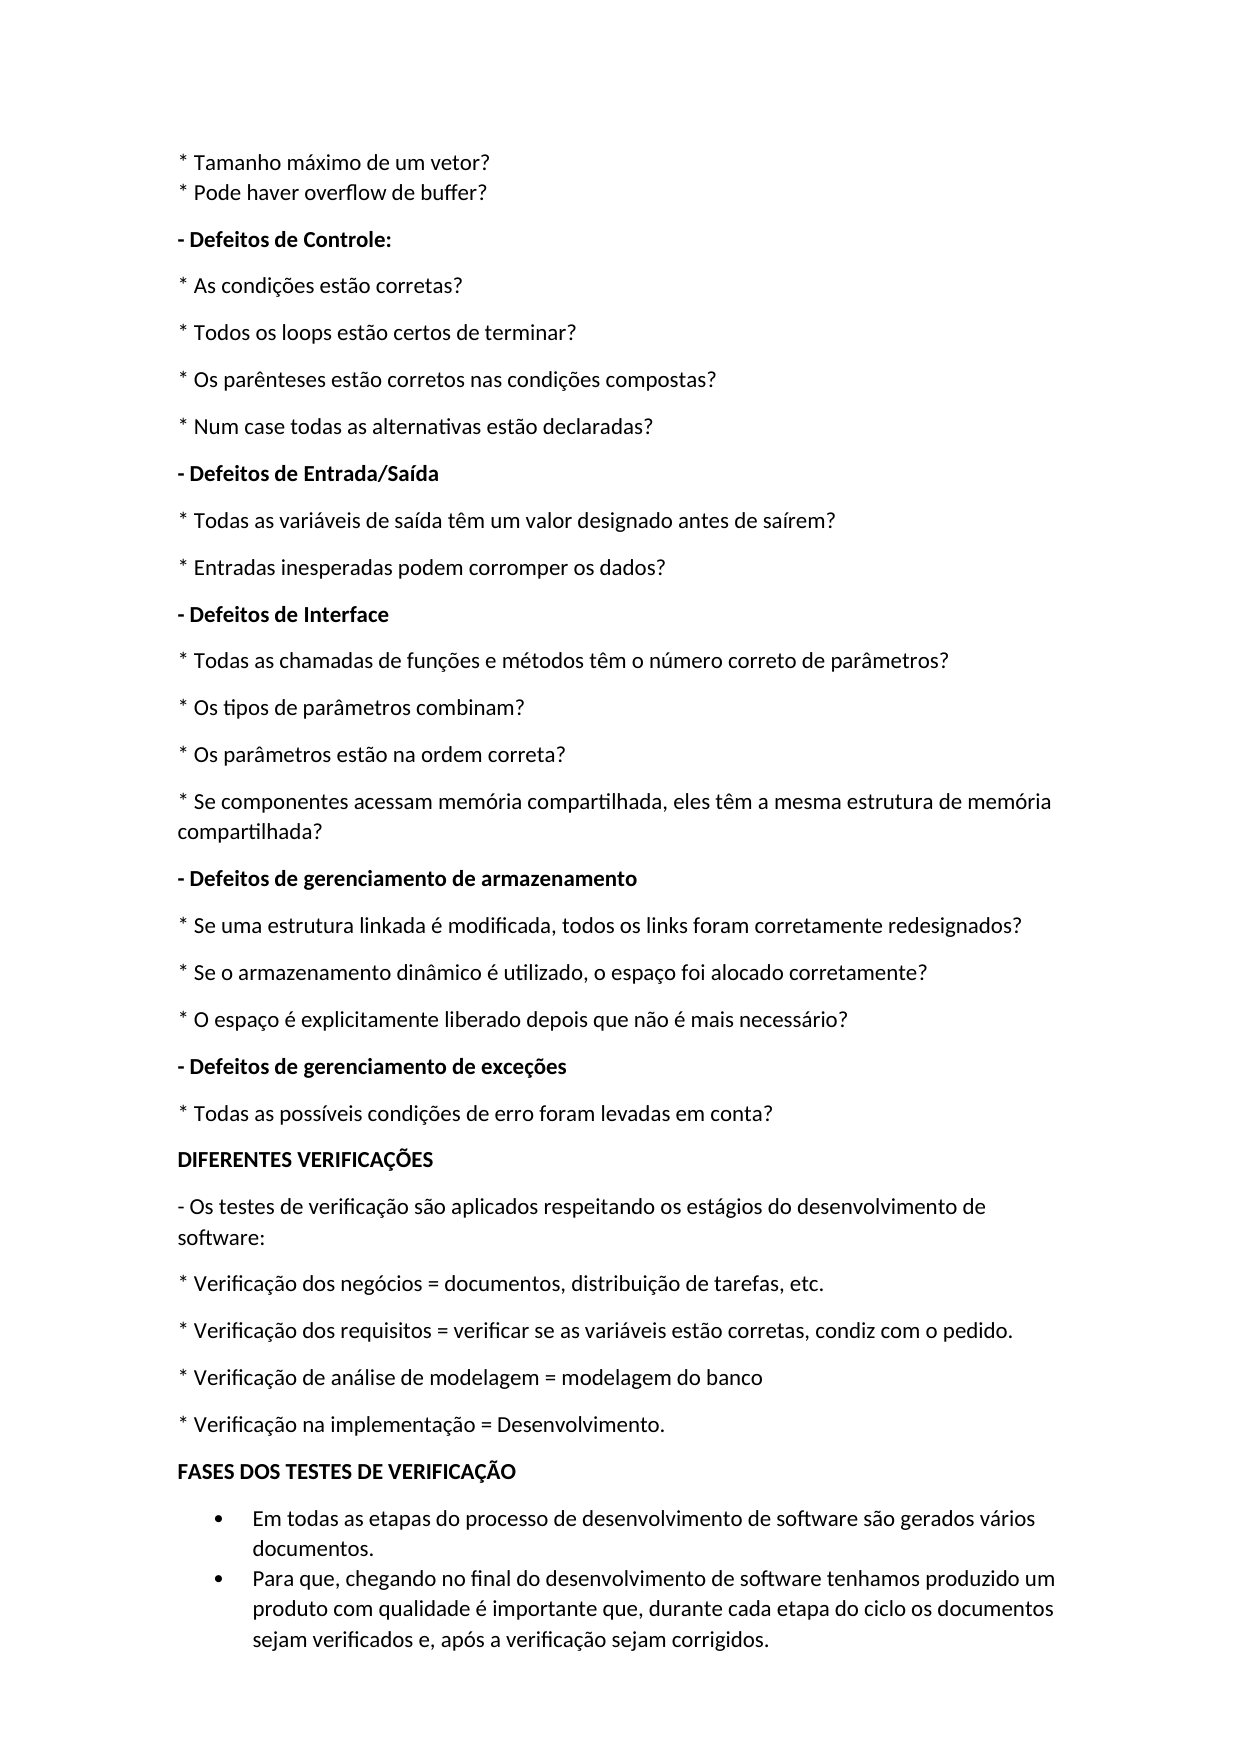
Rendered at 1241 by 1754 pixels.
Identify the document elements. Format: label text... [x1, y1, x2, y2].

text * Todas as variáveis de saída têm um valor designado antes de saírem? [177, 506, 1063, 534]
text fases dos testes de verificação [177, 1457, 1063, 1485]
text * Os tipos de parâmetros combinam? [177, 693, 1063, 721]
text * Todas as possíveis condições de erro foram levadas em conta? [177, 1099, 1063, 1127]
text * Os parâmetros estão na ordem correta? [177, 740, 1063, 768]
text * Se o armazenamento dinâmico é utilizado, o espaço foi alocado corretamente? [177, 958, 1063, 986]
text - Defeitos de Entrada/Saída [177, 459, 1063, 487]
text - Defeitos de gerenciamento de armazenamento [177, 864, 1063, 892]
text * Entradas inesperadas podem corromper os dados? [177, 553, 1063, 581]
text * Verificação na implementação = Desenvolvimento. [177, 1410, 1063, 1438]
text * Se uma estrutura linkada é modificada, todos os links foram corretamente redesignados? [177, 911, 1063, 939]
text * Verificação dos negócios = documentos, distribuição de tarefas, etc. [177, 1269, 1063, 1297]
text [177, 148, 1063, 206]
list Para que, chegando no final do desenvolvimento de software tenhamos produzido um produto com qualidade é importante que, durante cada etapa do ciclo os documentos sejam verificados e, após a verificação sejam corrigidos. [215, 1564, 1063, 1653]
text * Verificação dos requisitos = verificar se as variáveis estão corretas, condiz com o pedido. [177, 1316, 1063, 1344]
text * Verificação de análise de modelagem = modelagem do banco [177, 1363, 1063, 1391]
text * O espaço é explicitamente liberado depois que não é mais necessário? [177, 1005, 1063, 1033]
text - Os testes de verificação são aplicados respeitando os estágios do desenvolvimento de software: [177, 1192, 1063, 1251]
list Em todas as etapas do processo de desenvolvimento de software são gerados vários documentos. [215, 1504, 1063, 1562]
text * Todos os loops estão certos de terminar? [177, 318, 1063, 346]
text * Num case todas as alternativas estão declaradas? [177, 412, 1063, 440]
text * Os parênteses estão corretos nas condições compostas? [177, 365, 1063, 393]
text * As condições estão corretas? [177, 272, 1063, 299]
text Diferentes verificações [177, 1146, 1063, 1173]
text - Defeitos de Controle: [177, 225, 1063, 253]
text - Defeitos de Interface [177, 600, 1063, 628]
text - Defeitos de gerenciamento de exceções [177, 1052, 1063, 1080]
text * Se componentes acessam memória compartilhada, eles têm a mesma estrutura de memória compartilhada? [177, 787, 1063, 845]
text * Todas as chamadas de funções e métodos têm o número correto de parâmetros? [177, 647, 1063, 674]
